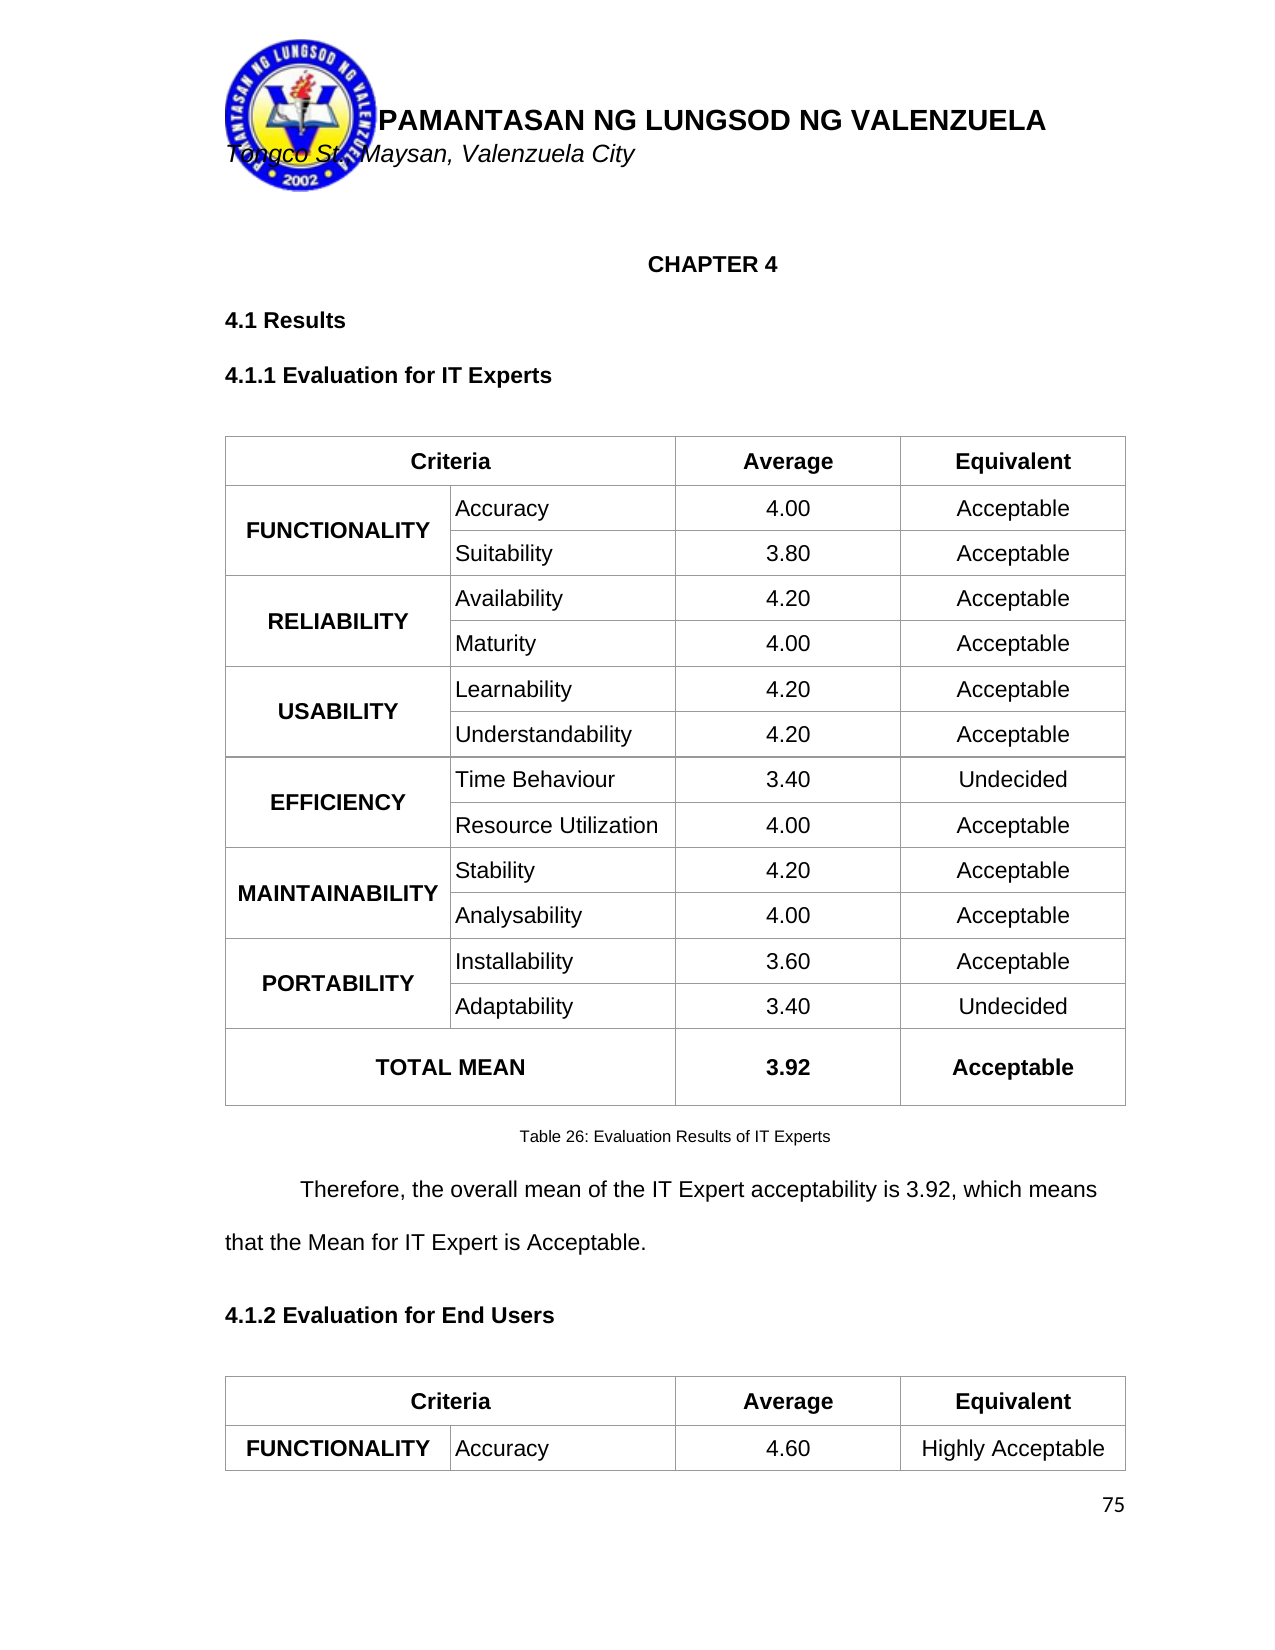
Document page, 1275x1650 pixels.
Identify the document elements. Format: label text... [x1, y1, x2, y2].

subtitle 4.1.1 Evaluation for IT Experts [225, 362, 1125, 389]
subtitle CHAPTER 4 [225, 251, 1125, 278]
text Therefore, the overall mean of the IT Expert acceptability is 3.92, which means that the Mean for IT Expert is Acceptable. [225, 1176, 1125, 1255]
picture [225, 39, 379, 192]
subtitle Table 26: Evaluation Results of IT Experts [225, 1127, 1125, 1146]
subtitle 4.1.2 Evaluation for End Users [225, 1302, 1125, 1329]
subtitle 4.1 Results [225, 307, 1125, 333]
